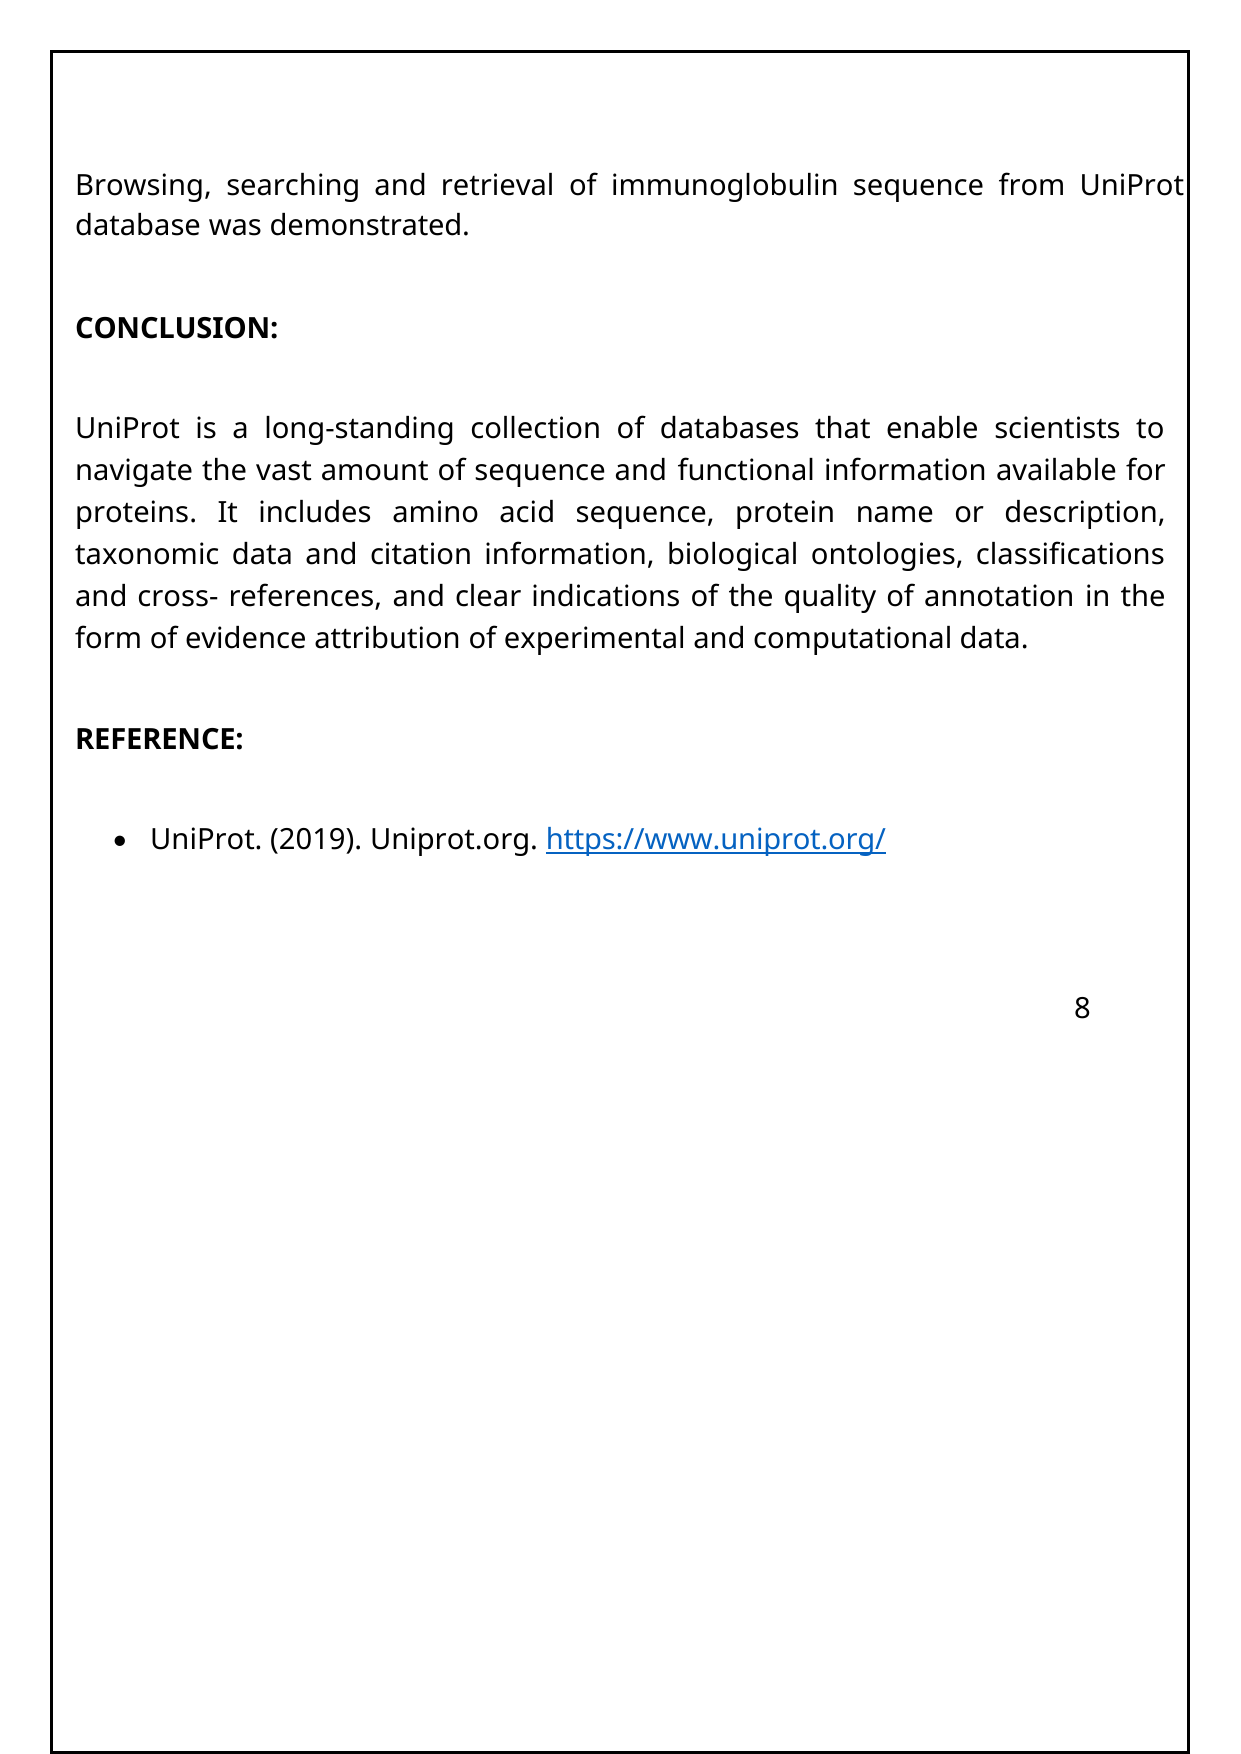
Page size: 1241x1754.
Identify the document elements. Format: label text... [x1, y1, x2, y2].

subtitle REFERENCE: [75, 718, 1184, 758]
text Browsing, searching and retrieval of immunoglobulin sequence from UniProt database was demonstrated. [75, 164, 1184, 244]
list UniProt. (2019). Uniprot.org. https://www.uniprot.org/ [112, 818, 1184, 858]
text 8 [62, 987, 1091, 1027]
text UniProt is a long-standing collection of databases that enable scientists to navigate the vast amount of sequence and functional information available for proteins. It includes amino acid sequence, protein name or description, taxonomic data and citation information, biological ontologies, classifications and cross- references, and clear indications of the quality of annotation in the form of evidence attribution of experimental and computational data. [75, 407, 1166, 657]
subtitle CONCLUSION: [75, 308, 1184, 347]
